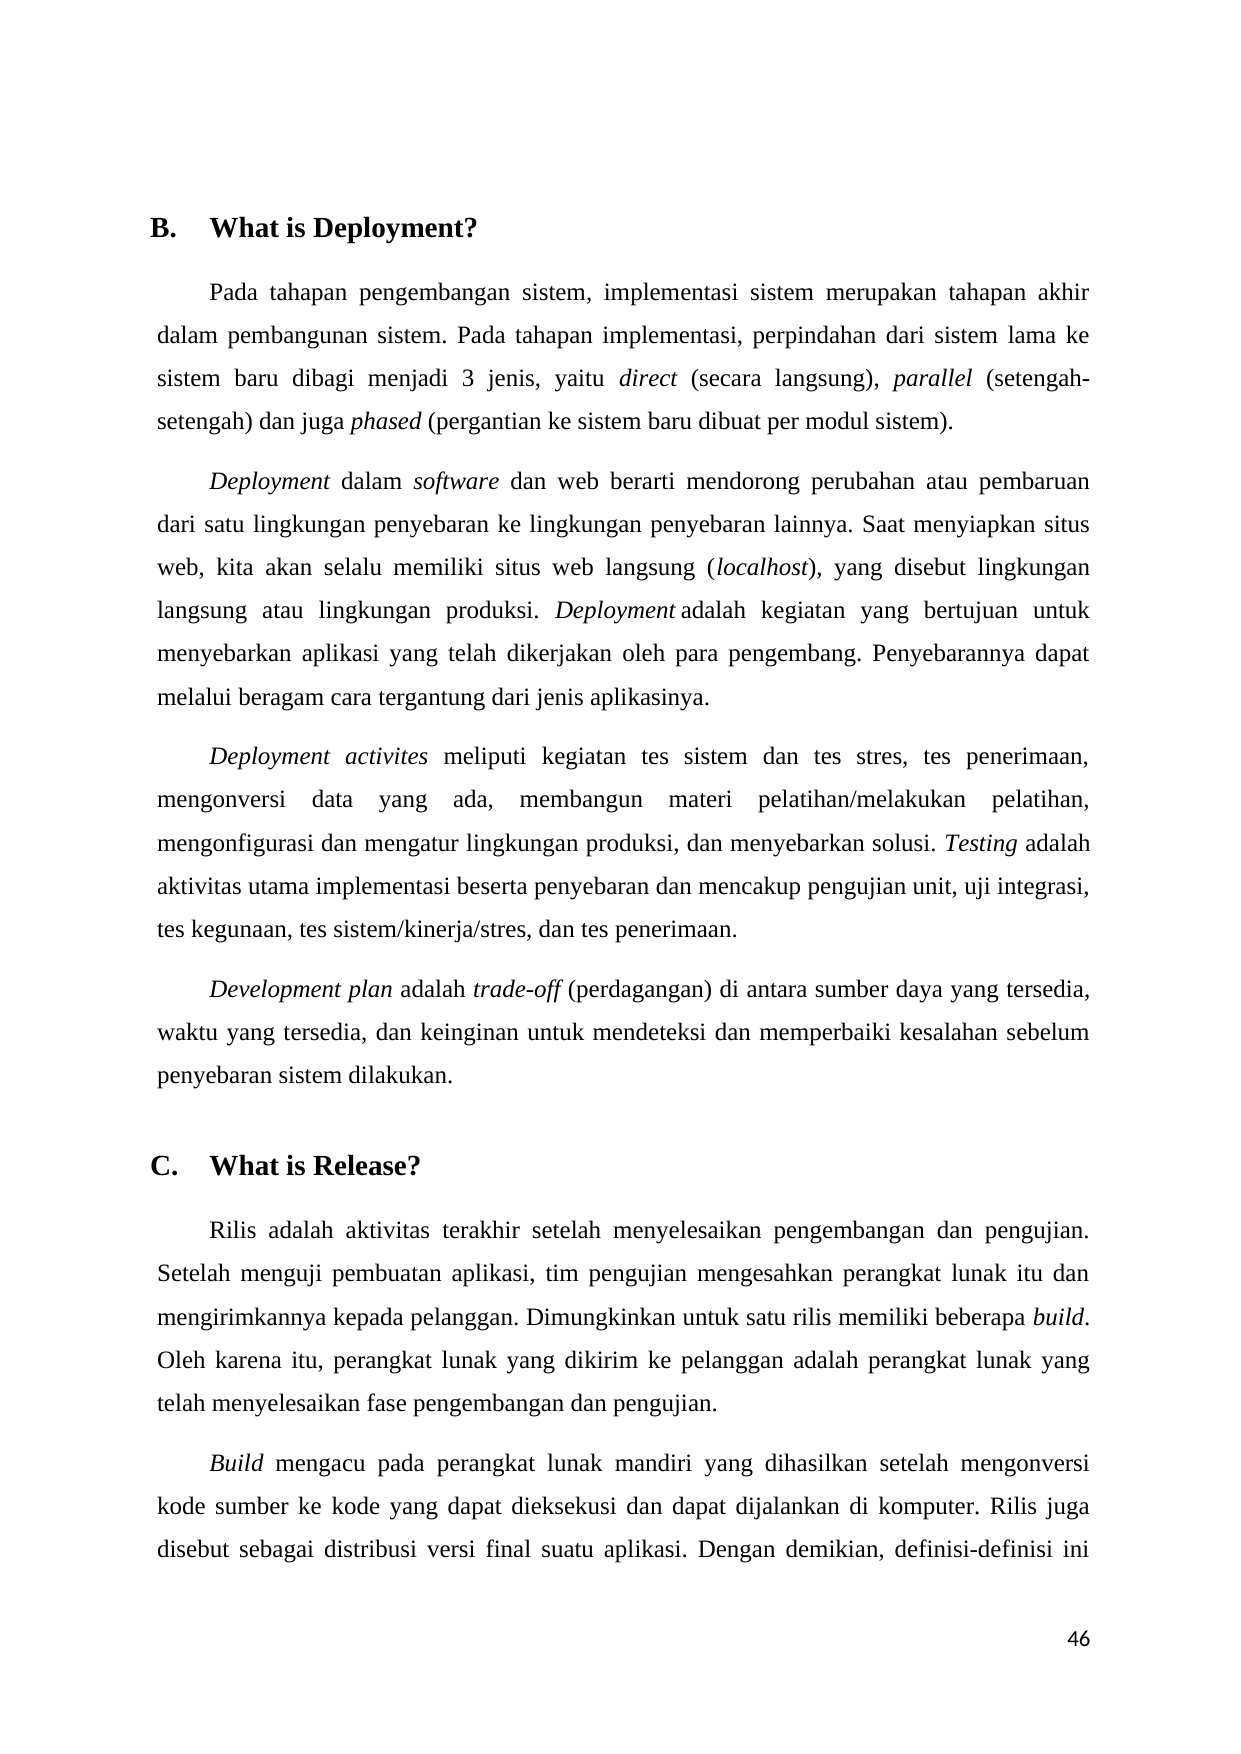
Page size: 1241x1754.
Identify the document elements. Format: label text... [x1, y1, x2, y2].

list What is Deployment? [150, 210, 1090, 243]
text Development plan adalah trade-off (perdagangan) di antara sumber daya yang tersedia, waktu yang tersedia, dan keinginan untuk mendeteksi dan memperbaiki kesalahan sebelum penyebaran sistem dilakukan. [157, 974, 1090, 1089]
text Deployment dalam software dan web berarti mendorong perubahan atau pembaruan dari satu lingkungan penyebaran ke lingkungan penyebaran lainnya. Saat menyiapkan situs web, kita akan selalu memiliki situs web langsung (localhost), yang disebut lingkungan langsung atau lingkungan produksi. Deployment adalah kegiatan yang bertujuan untuk menyebarkan aplikasi yang telah dikerjakan oleh para pengembang. Penyebarannya dapat melalui beragam cara tergantung dari jenis aplikasinya. [157, 466, 1090, 710]
text Rilis adalah aktivitas terakhir setelah menyelesaikan pengembangan dan pengujian. Setelah menguji pembuatan aplikasi, tim pengujian mengesahkan perangkat lunak itu dan mengirimkannya kepada pelanggan. Dimungkinkan untuk satu rilis memiliki beberapa build. Oleh karena itu, perangkat lunak yang dikirim ke pelanggan adalah perangkat lunak yang telah menyelesaikan fase pengembangan dan pengujian. [157, 1215, 1090, 1417]
list What is Release? [150, 1148, 1090, 1182]
text Pada tahapan pengembangan sistem, implementasi sistem merupakan tahapan akhir dalam pembangunan sistem. Pada tahapan implementasi, perpindahan dari sistem lama ke sistem baru dibagi menjadi 3 jenis, yaitu direct (secara langsung), parallel (setengah-setengah) dan juga phased (pergantian ke sistem baru dibuat per modul sistem). [157, 277, 1090, 435]
text Deployment activites meliputi kegiatan tes sistem dan tes stres, tes penerimaan, mengonversi data yang ada, membangun materi pelatihan/melakukan pelatihan, mengonfigurasi dan mengatur lingkungan produksi, dan menyebarkan solusi. Testing adalah aktivitas utama implementasi beserta penyebaran dan mencakup pengujian unit, uji integrasi, tes kegunaan, tes sistem/kinerja/stres, dan tes penerimaan. [157, 741, 1090, 943]
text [157, 1448, 1090, 1563]
